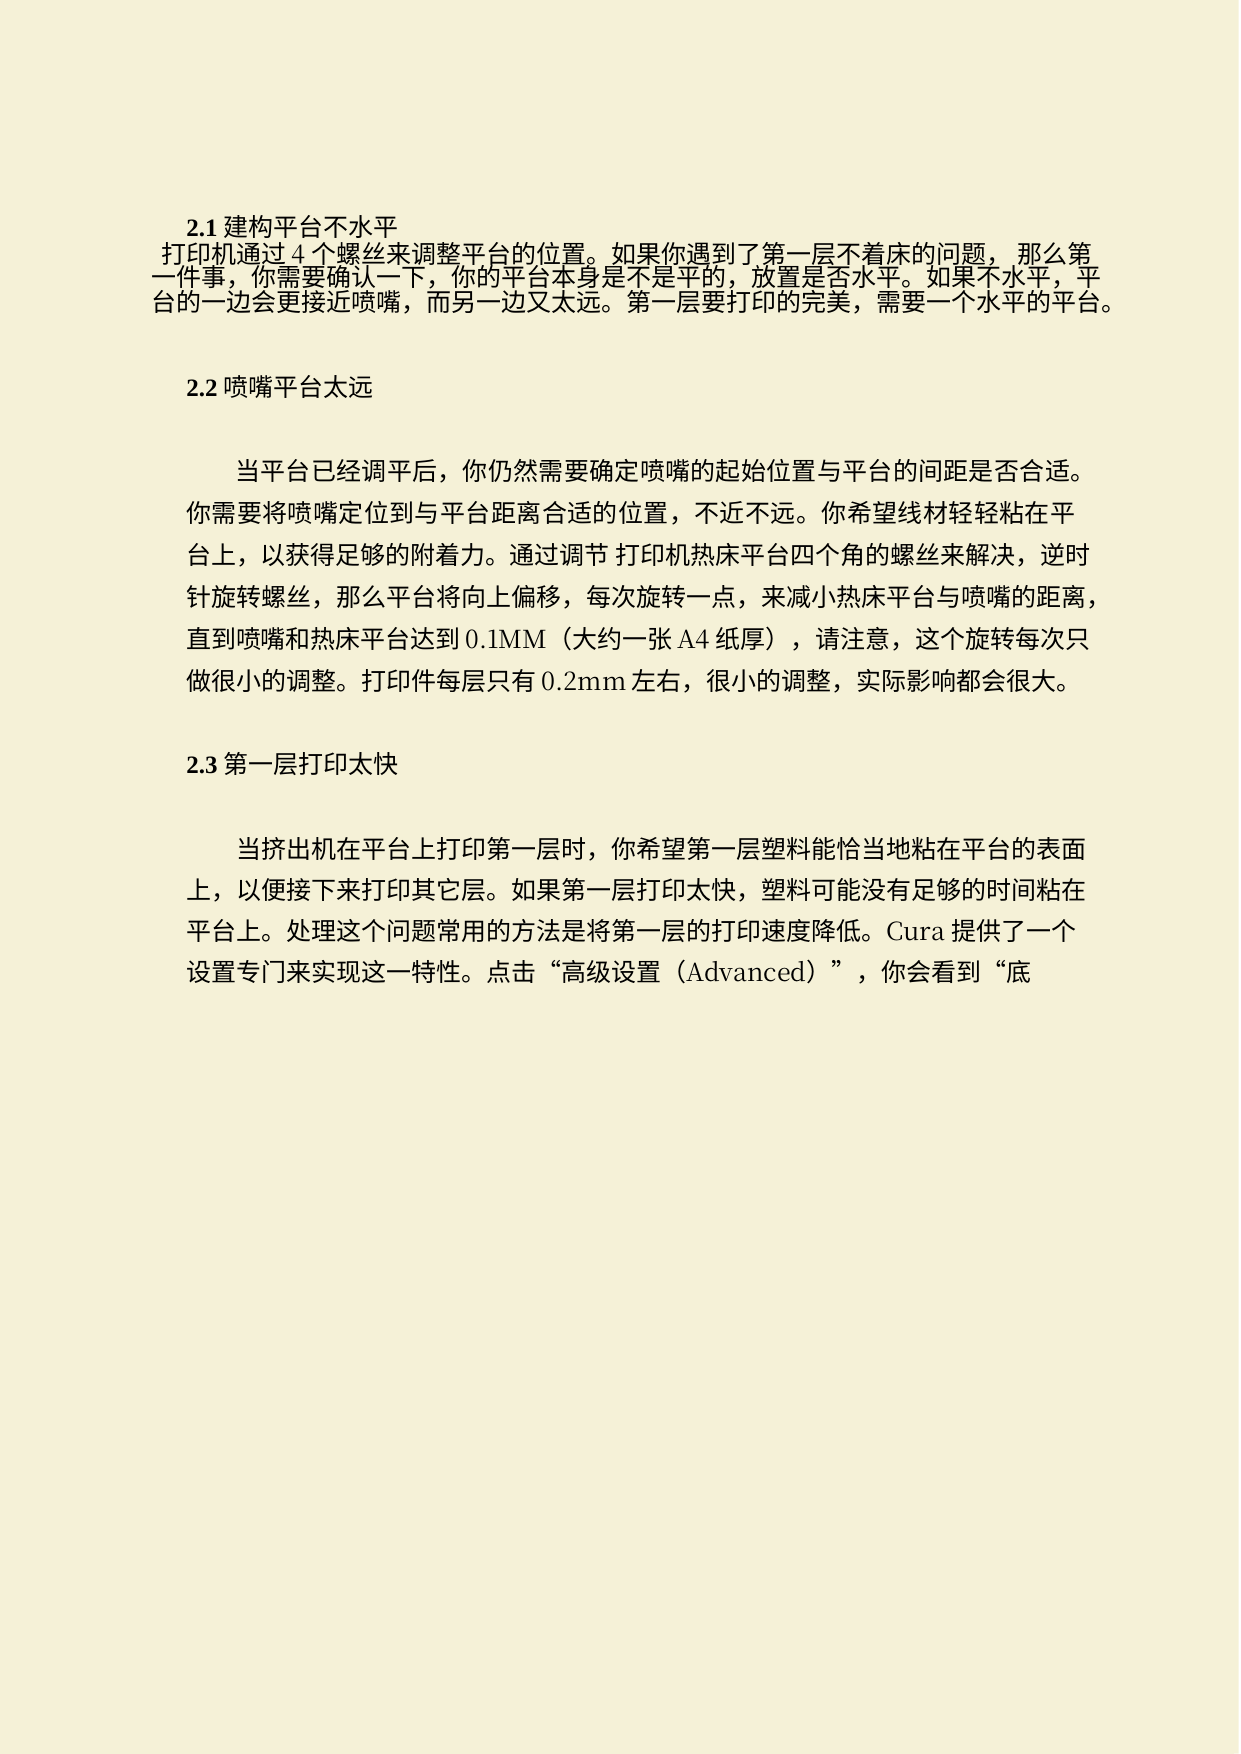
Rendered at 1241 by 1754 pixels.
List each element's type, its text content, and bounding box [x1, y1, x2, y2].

list 建构平台不水平 [186, 207, 1180, 243]
list 喷嘴平台太远 [186, 367, 1180, 403]
list 第一层打印太快 [186, 744, 1180, 781]
text 打印机通过 4 个螺丝来调整平台的位置。如果你遇到了第一层不着床的问题， 那么第一件事，你需要确认一下，你的平台本身是不是平的，放置是否水平。如果不水平，平台的一边会更接近喷嘴，而另一边又太远。第一层要打印的完美，需要一个水平的平台。 [151, 243, 1102, 318]
text 当平台已经调平后，你仍然需要确定喷嘴的起始位置与平台的间距是否合适。你需要将喷嘴定位到与平台距离合适的位置，不近不远。你希望线材轻轻粘在平 台上，以获得足够的附着力。通过调节 打印机热床平台四个角的螺丝来解决，逆时针旋转螺丝，那么平台将向上偏移，每次旋转一点，来减小热床平台与喷嘴的距离，直到喷嘴和热床平台达到 0.1MM（大约一张 A4纸厚），请注意，这个旋转每次只做很小的调整。打印件每层只有 0.2mm左右，很小的调整，实际影响都会很大。 [186, 451, 1102, 697]
text 当挤出机在平台上打印第一层时，你希望第一层塑料能恰当地粘在平台的表面上，以便接下来打印其它层。如果第一层打印太快，塑料可能没有足够的时间粘在平台上。处理这个问题常用的方法是将第一层的打印速度降低。Cura 提供了一个设置专门来实现这一特性。点击“高级设置（Advanced）”，你会看到“底 [186, 829, 1098, 988]
